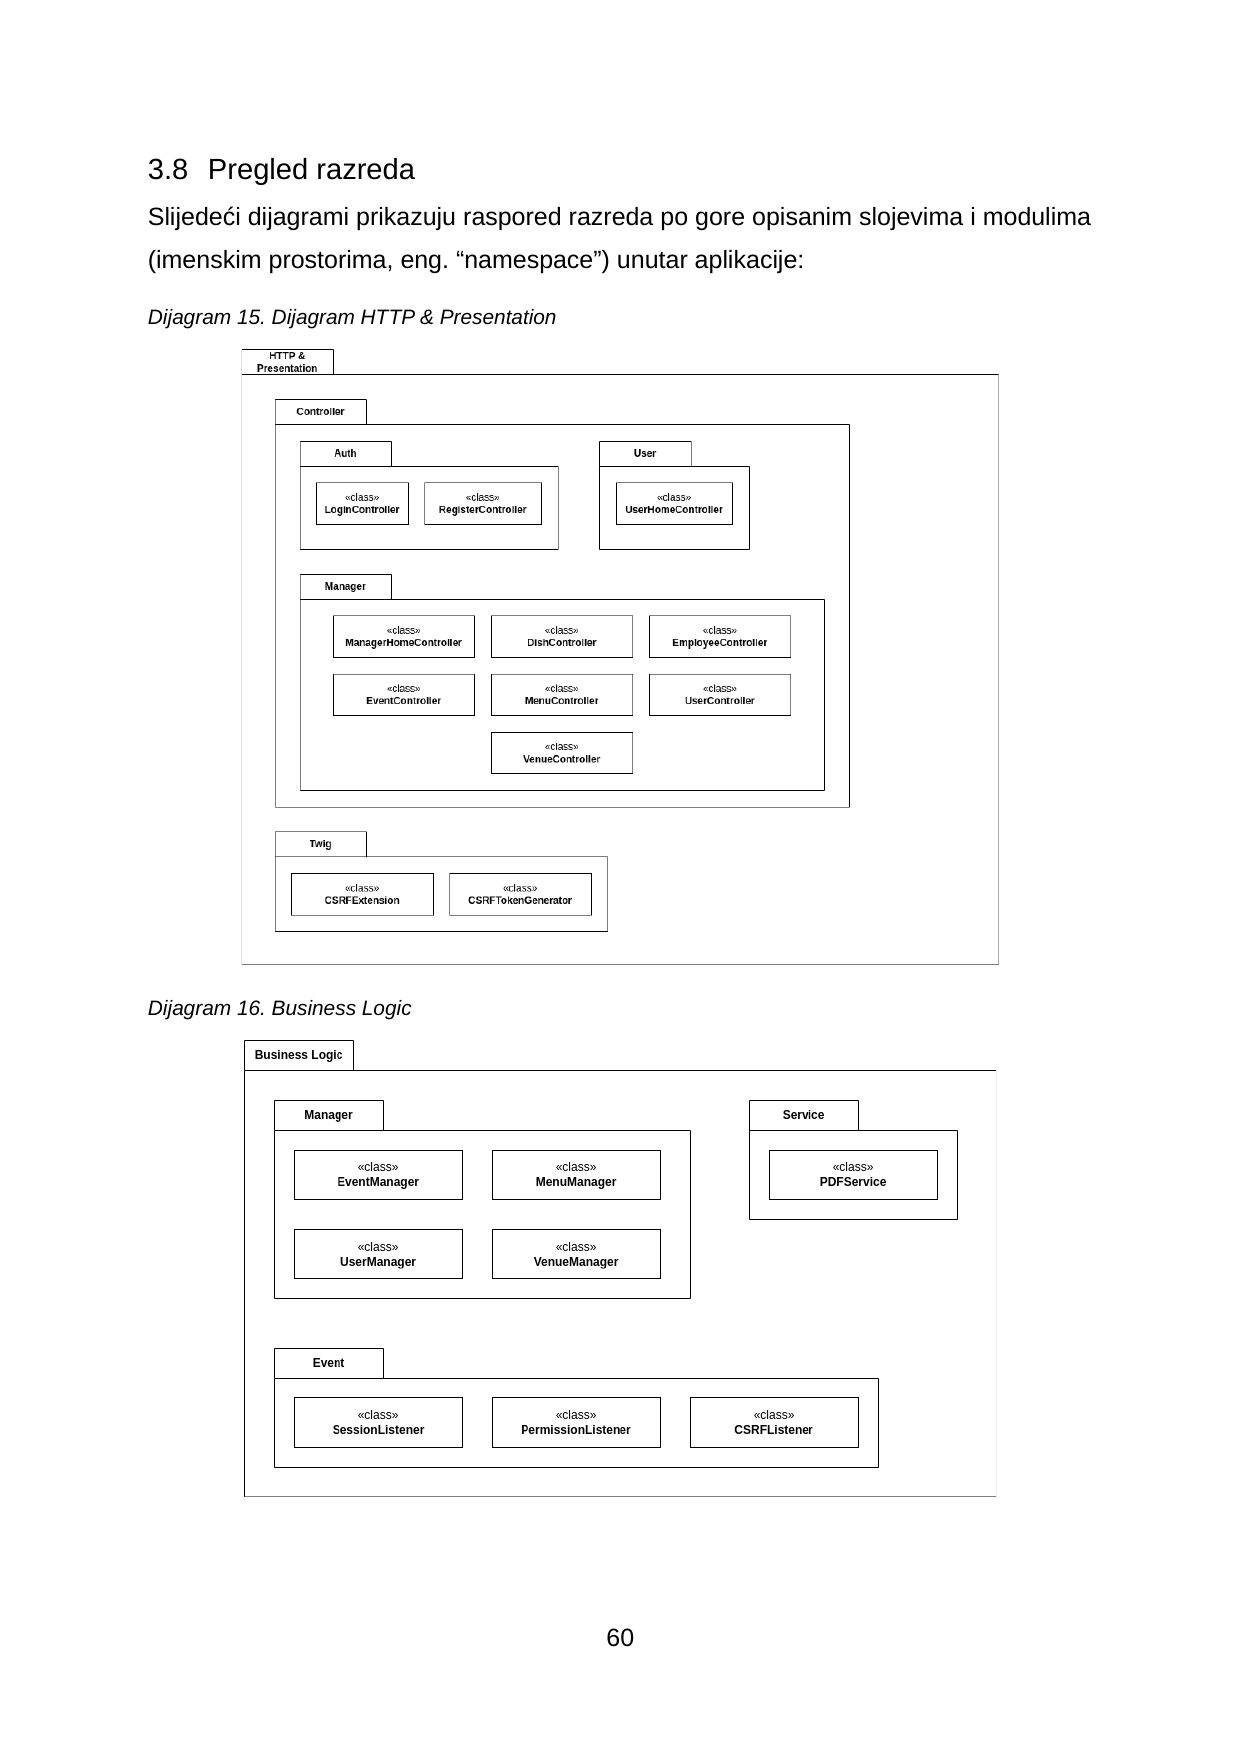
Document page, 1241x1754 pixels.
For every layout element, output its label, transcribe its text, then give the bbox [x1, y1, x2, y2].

picture [241, 349, 999, 965]
picture [244, 1040, 997, 1497]
text Slijedeći dijagrami prikazuju raspored razreda po gore opisanim slojevima i modulima (imenskim prostorima, eng. “namespace”) unutar aplikacije: [148, 202, 1093, 274]
text Dijagram 16. Business Logic [148, 996, 1093, 1019]
subtitle Pregled razreda [148, 152, 1093, 185]
text Dijagram 15. Dijagram HTTP & Presentation [148, 305, 1093, 329]
